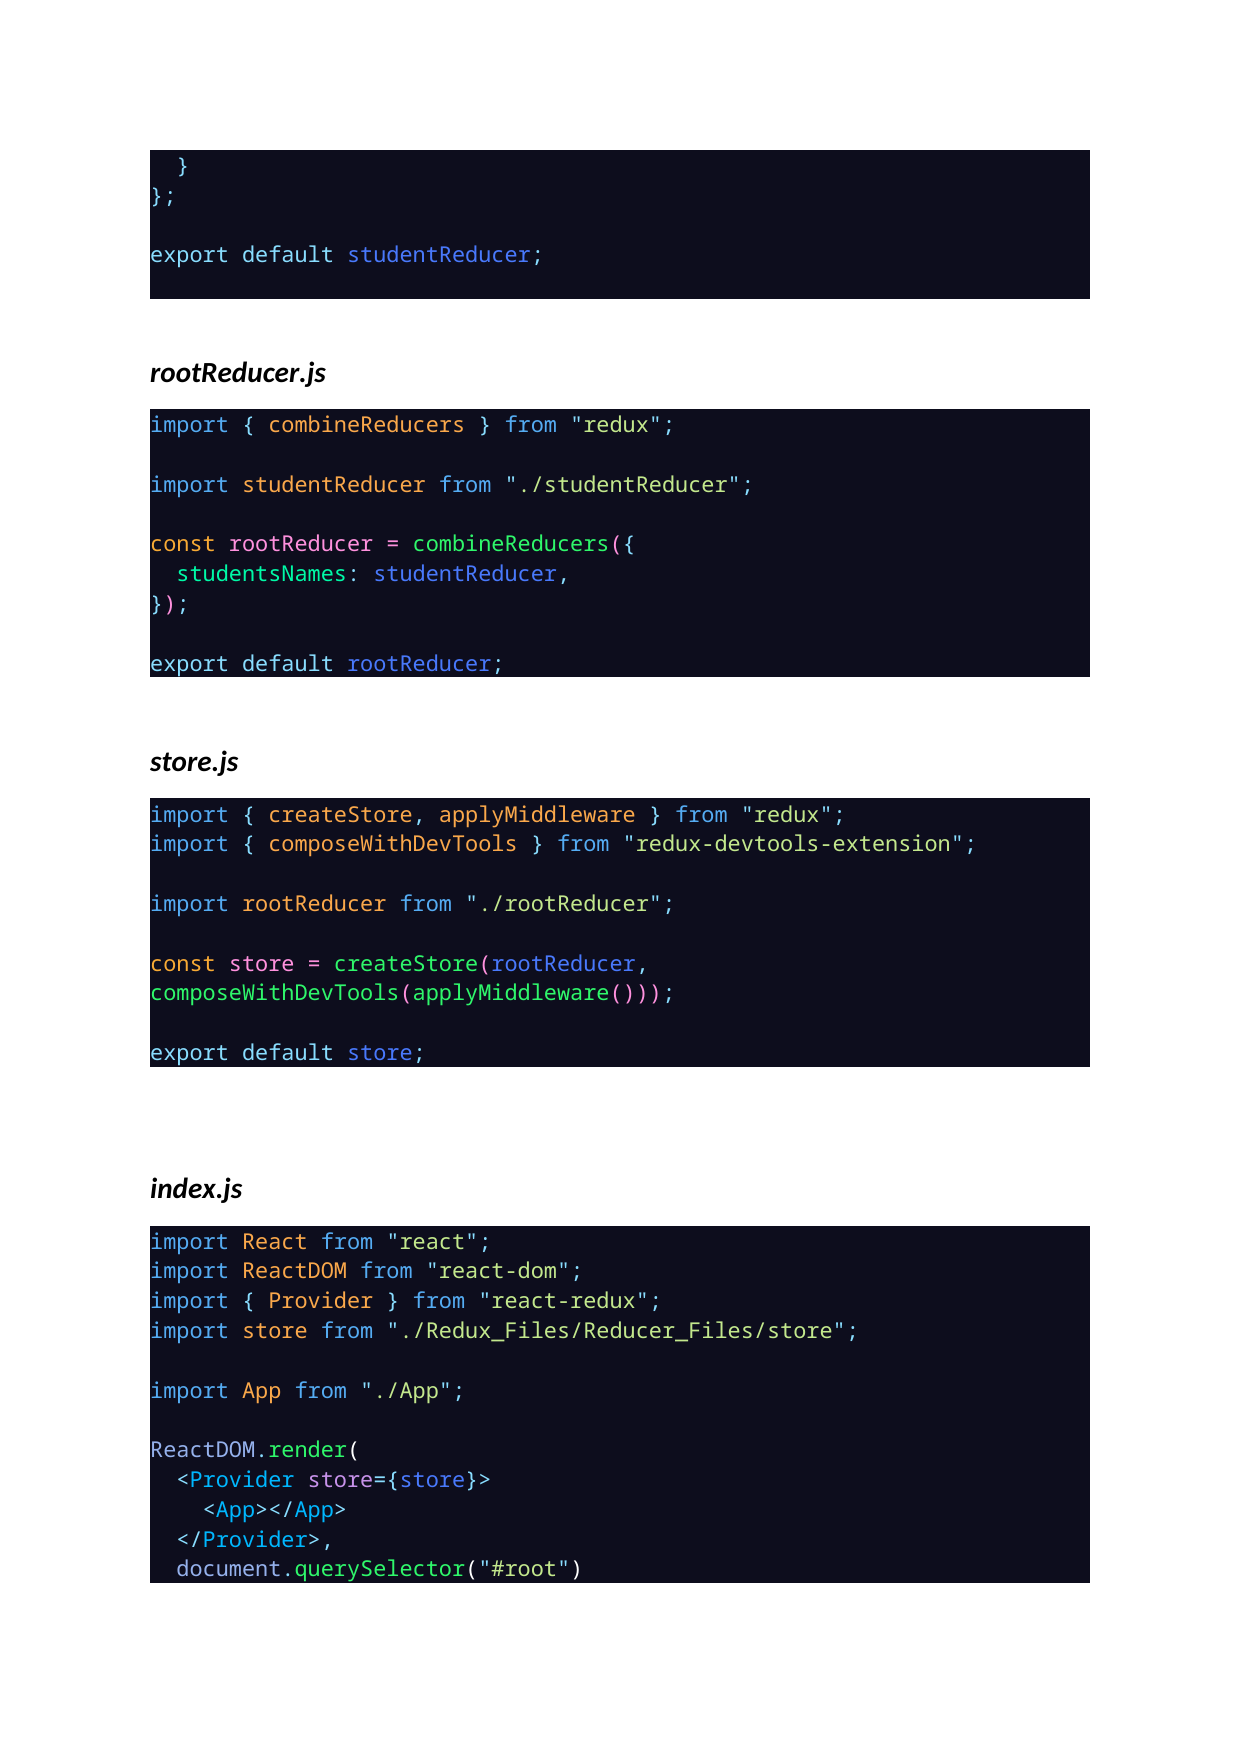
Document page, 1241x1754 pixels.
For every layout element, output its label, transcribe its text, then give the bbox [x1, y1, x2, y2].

text store.js [150, 743, 1090, 779]
text export default store; [150, 1037, 1090, 1067]
text import React from "react"; [150, 1226, 1090, 1255]
text const rootReducer = combineReducers({ [150, 528, 1090, 558]
text }); [150, 588, 1090, 618]
text }; [150, 180, 1090, 209]
text import store from "./Redux_Files/Reducer_Files/store"; [150, 1315, 1090, 1345]
text export default studentReducer; [150, 239, 1090, 269]
text import { Provider } from "react-redux"; [150, 1285, 1090, 1315]
text import { createStore, applyMiddleware } from "redux"; [150, 798, 1090, 828]
text rootReducer.js [150, 354, 1090, 390]
text <Provider store={store}> [150, 1464, 1090, 1494]
text import App from "./App"; [150, 1374, 1090, 1404]
text } [150, 150, 1090, 180]
text const store = createStore(rootReducer, composeWithDevTools(applyMiddleware())); [150, 947, 1090, 1007]
text ReactDOM.render( [150, 1434, 1090, 1464]
text document.querySelector("#root") [150, 1553, 1090, 1583]
text import { composeWithDevTools } from "redux-devtools-extension"; [150, 828, 1090, 858]
text import studentReducer from "./studentReducer"; [150, 469, 1090, 498]
text export default rootReducer; [150, 647, 1090, 677]
text studentsNames: studentReducer, [150, 558, 1090, 588]
text index.js [150, 1171, 1090, 1206]
text <App></App> [150, 1494, 1090, 1523]
text import rootReducer from "./rootReducer"; [150, 888, 1090, 918]
text import { combineReducers } from "redux"; [150, 409, 1090, 439]
text import ReactDOM from "react-dom"; [150, 1255, 1090, 1285]
text </Provider>, [150, 1523, 1090, 1553]
